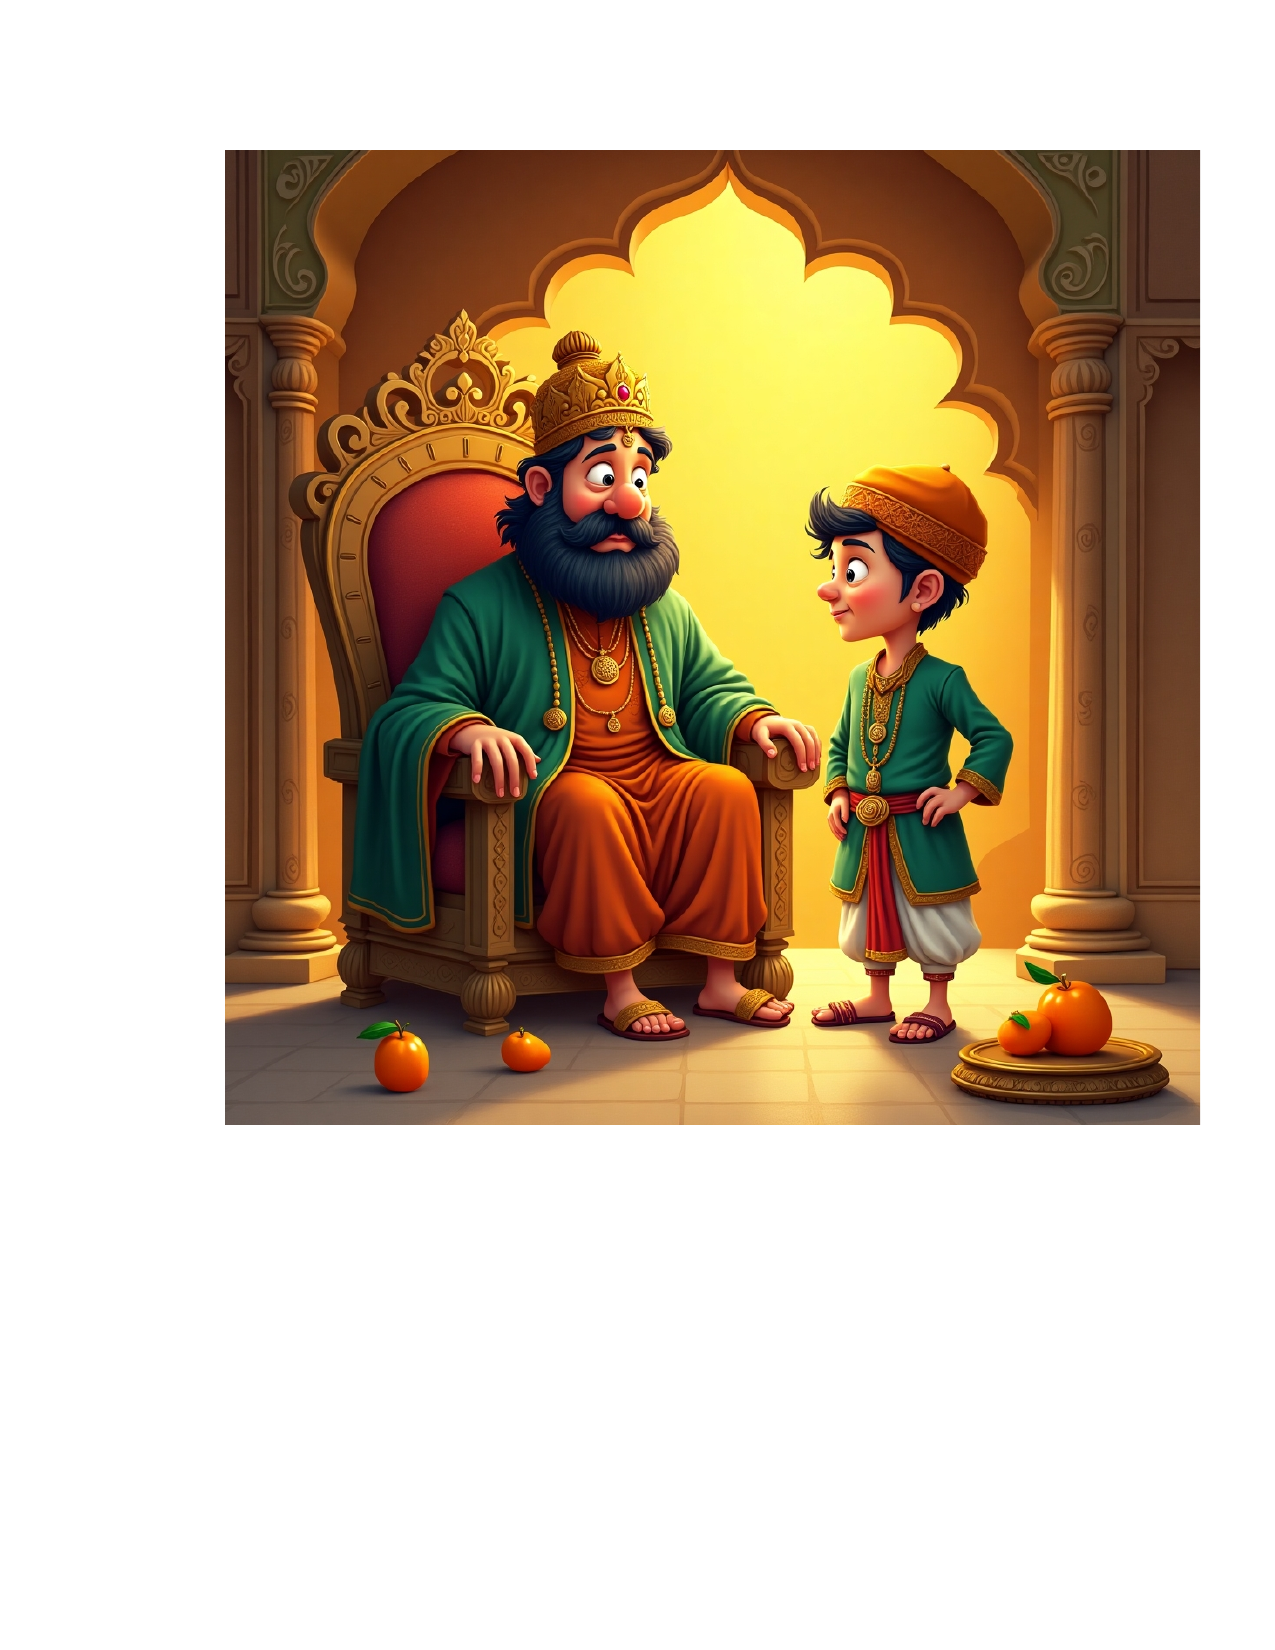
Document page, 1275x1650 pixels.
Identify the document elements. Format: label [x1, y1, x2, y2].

picture [225, 150, 1200, 1125]
